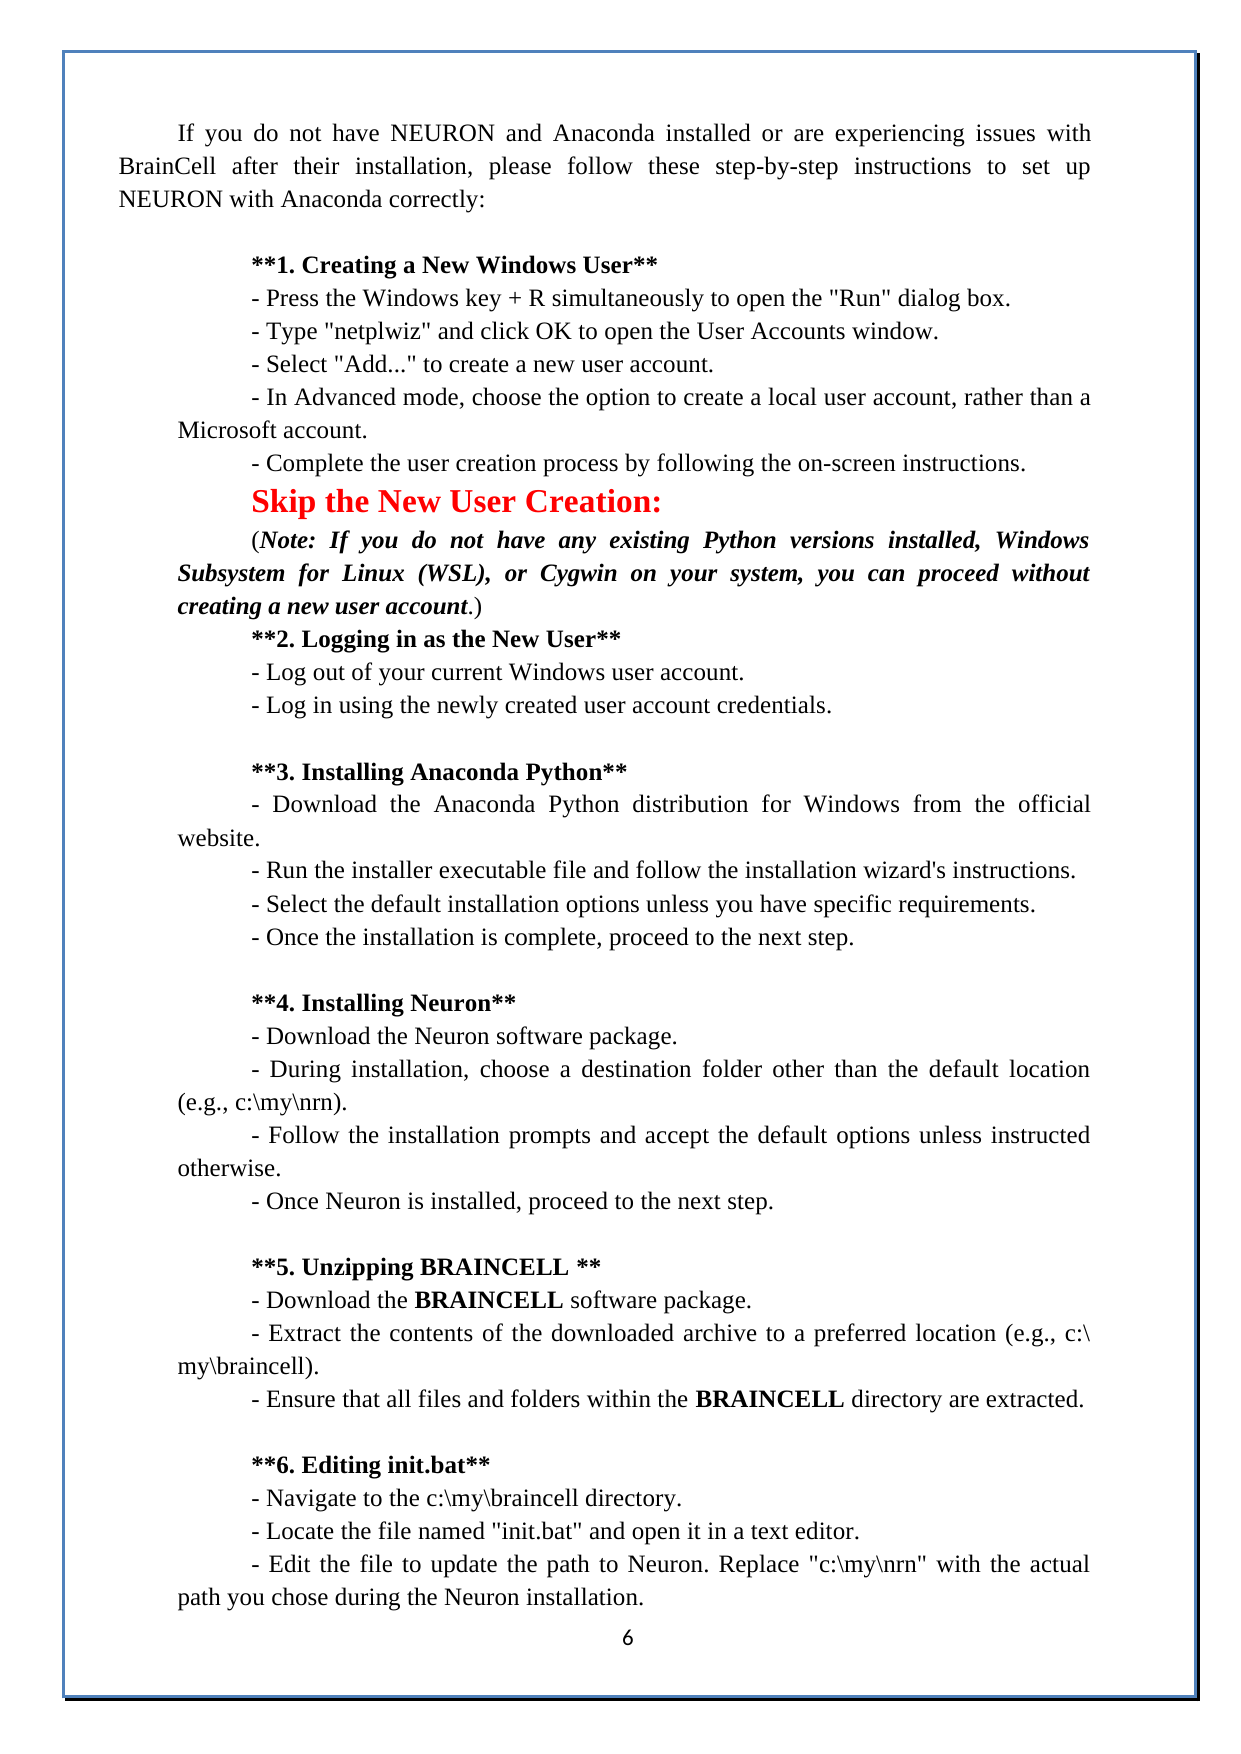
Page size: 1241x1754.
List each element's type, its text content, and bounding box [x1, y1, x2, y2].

text - Log in using the newly created user account credentials. [177, 691, 1093, 719]
text - Once the installation is complete, proceed to the next step. [177, 922, 1093, 950]
text **4. Installing Neuron** [177, 988, 1093, 1016]
text **1. Creating a New Windows User** [177, 250, 1093, 279]
text - Select the default installation options unless you have specific requirements. [177, 889, 1093, 917]
text - In Advanced mode, choose the option to create a local user account, rather than a Microsoft account. [177, 382, 1093, 444]
text **3. Installing Anaconda Python** [177, 757, 1093, 785]
text - Run the installer executable file and follow the installation wizard's instructions. [177, 856, 1093, 884]
text - Press the Windows key + R simultaneously to open the "Run" dialog box. [177, 283, 1093, 312]
text If you do not have NEURON and Anaconda installed or are experiencing issues with BrainCell after their installation, please follow these step-by-step instructions to set up NEURON with Anaconda correctly: [118, 118, 1093, 213]
text (Note: If you do not have any existing Python versions installed, Windows Subsystem for Linux (WSL), or Cygwin on your system, you can proceed without creating a new user account.) [177, 525, 1093, 620]
text - Download the Anaconda Python distribution for Windows from the official website. [177, 789, 1093, 851]
text - Once Neuron is installed, proceed to the next step. [177, 1186, 1093, 1214]
text - Log out of your current Windows user account. [177, 657, 1093, 686]
text - Locate the file named "init.bat" and open it in a text editor. [177, 1516, 1093, 1545]
text - Download the BRAINCELL software package. [177, 1285, 1093, 1314]
text - Edit the file to update the path to Neuron. Replace "c:\my\nrn" with the actual path you chose during the Neuron installation. [177, 1549, 1093, 1611]
text Skip the New User Creation: [177, 481, 1093, 520]
text - Extract the contents of the downloaded archive to a preferred location (e.g., c:\my\braincell). [177, 1318, 1093, 1380]
text - Type "netplwiz" and click OK to open the User Accounts window. [177, 316, 1093, 345]
text **2. Logging in as the New User** [177, 624, 1093, 653]
text - Navigate to the c:\my\braincell directory. [177, 1483, 1093, 1512]
text - Download the Neuron software package. [177, 1021, 1093, 1049]
text - Ensure that all files and folders within the BRAINCELL directory are extracted. [177, 1384, 1093, 1413]
text - Follow the installation prompts and accept the default options unless instructed otherwise. [177, 1120, 1093, 1182]
text **5. Unzipping BRAINCELL ** [177, 1252, 1093, 1281]
text - Complete the user creation process by following the on-screen instructions. [177, 448, 1093, 477]
text - During installation, choose a destination folder other than the default location (e.g., c:\my\nrn). [177, 1054, 1093, 1116]
text **6. Editing init.bat** [177, 1450, 1093, 1479]
text - Select "Add..." to create a new user account. [177, 349, 1093, 378]
